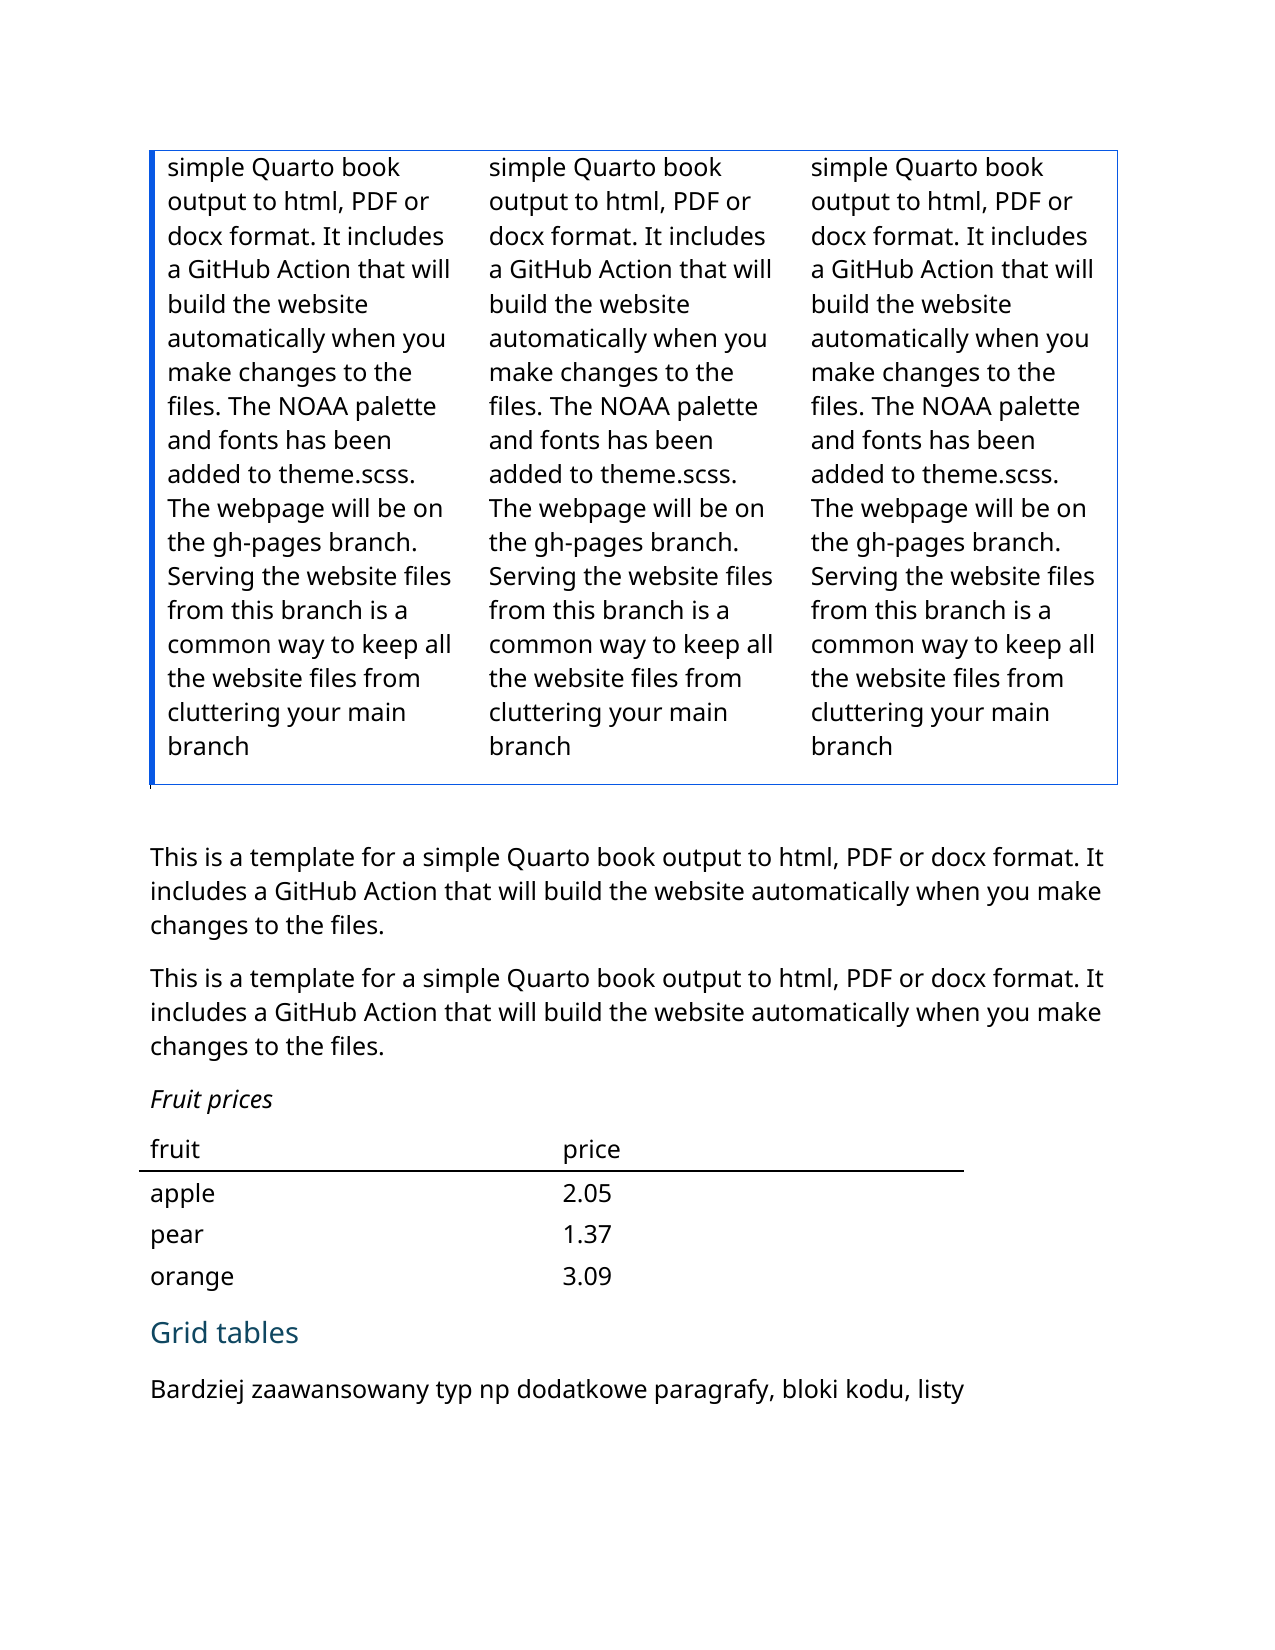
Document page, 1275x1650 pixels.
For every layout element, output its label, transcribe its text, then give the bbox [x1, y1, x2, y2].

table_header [796, 151, 1117, 784]
text Bardziej zaawansowany typ np dodatkowe paragrafy, bloki kodu, listy [150, 1371, 1125, 1405]
text This is a template for a simple Quarto book output to html, PDF or docx format. It includes a GitHub Action that will build the website automatically when you make changes to the files. [150, 961, 1125, 1063]
text Fruit prices [150, 1082, 1125, 1116]
table_header fruit [139, 1128, 551, 1170]
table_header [155, 151, 474, 784]
table_cell 3.09 [551, 1255, 964, 1296]
table_cell orange [139, 1255, 551, 1296]
table_cell pear [139, 1213, 551, 1254]
table_cell 2.05 [551, 1172, 964, 1213]
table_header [474, 151, 796, 784]
table_cell apple [139, 1172, 551, 1213]
table_header price [551, 1128, 964, 1170]
table_cell 1.37 [551, 1213, 964, 1254]
subtitle Grid tables [150, 1313, 1125, 1352]
text This is a template for a simple Quarto book output to html, PDF or docx format. It includes a GitHub Action that will build the website automatically when you make changes to the files. [150, 840, 1125, 942]
